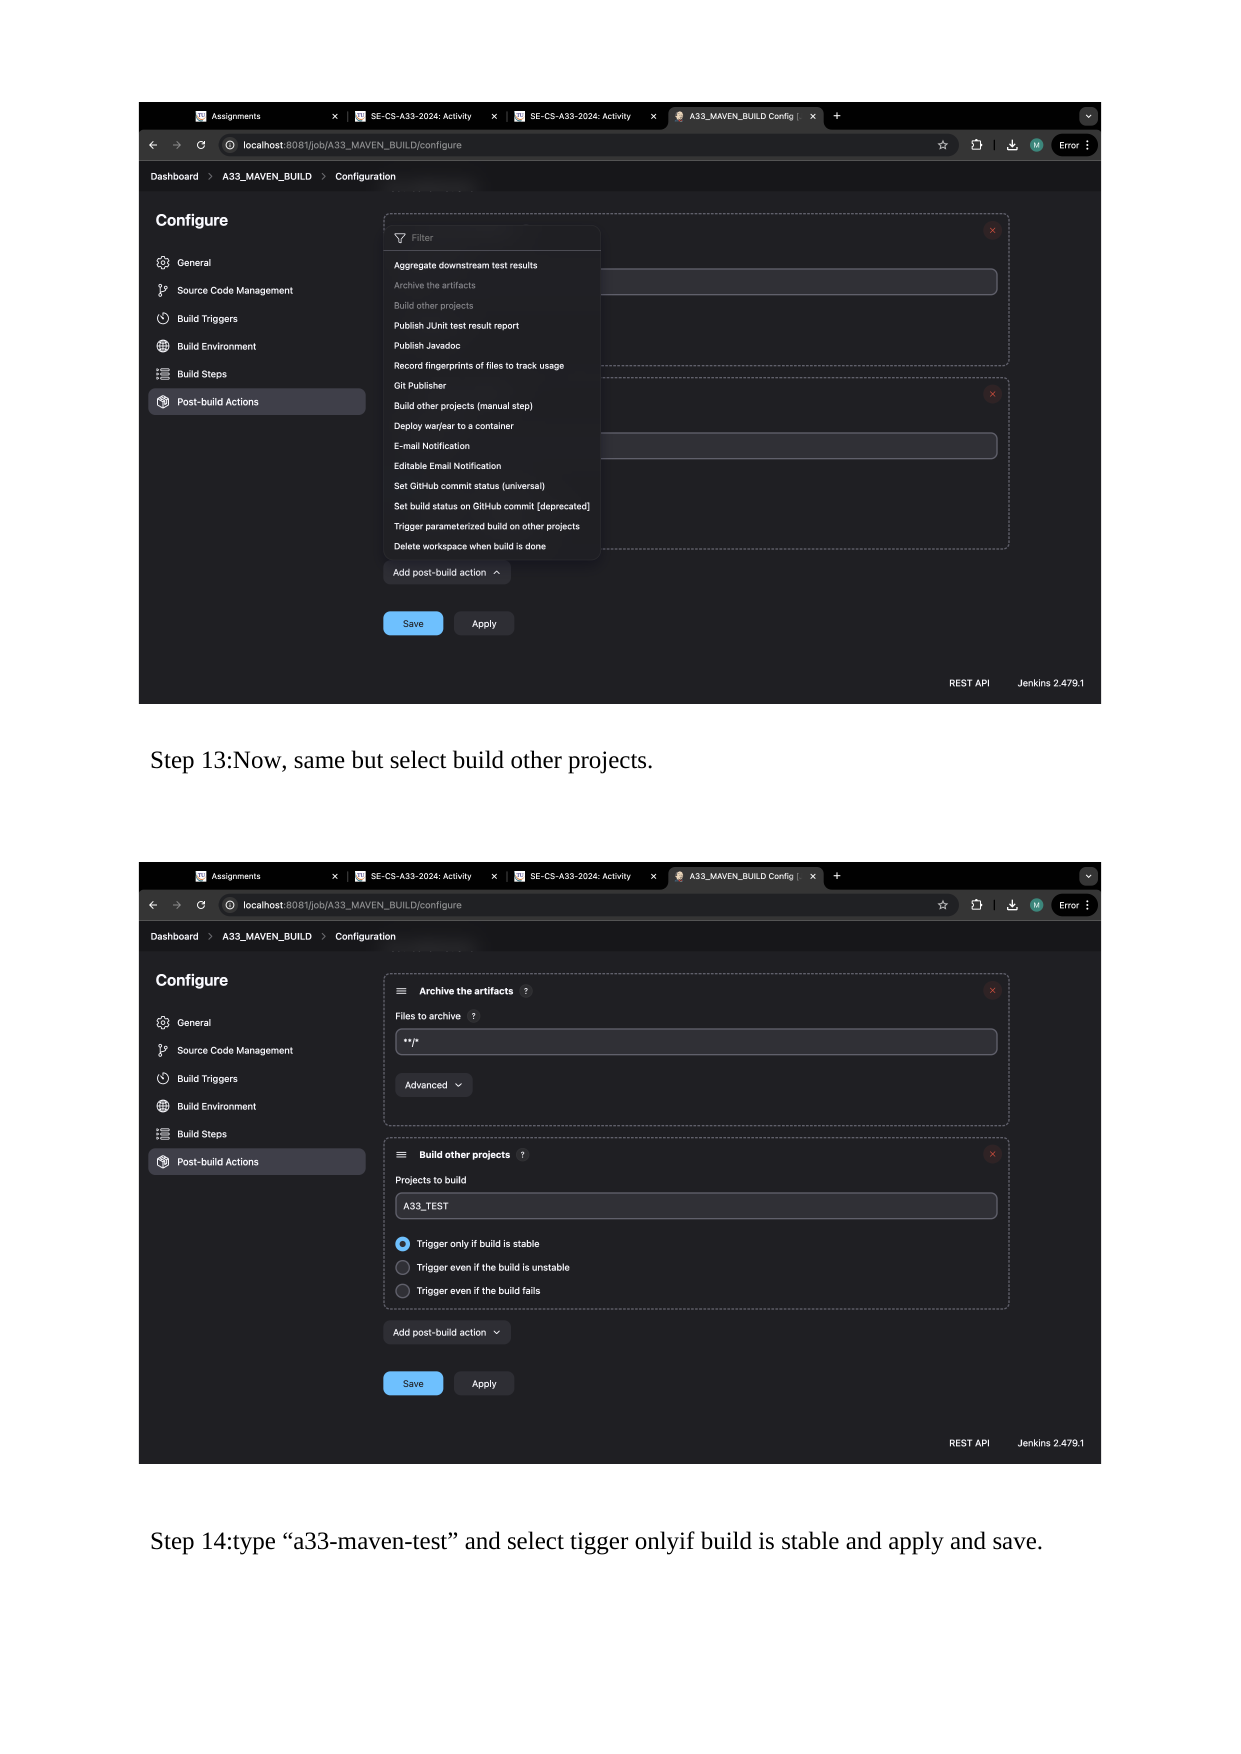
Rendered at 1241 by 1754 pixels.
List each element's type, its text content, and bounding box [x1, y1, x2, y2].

picture [138, 102, 1102, 704]
picture [138, 862, 1102, 1464]
